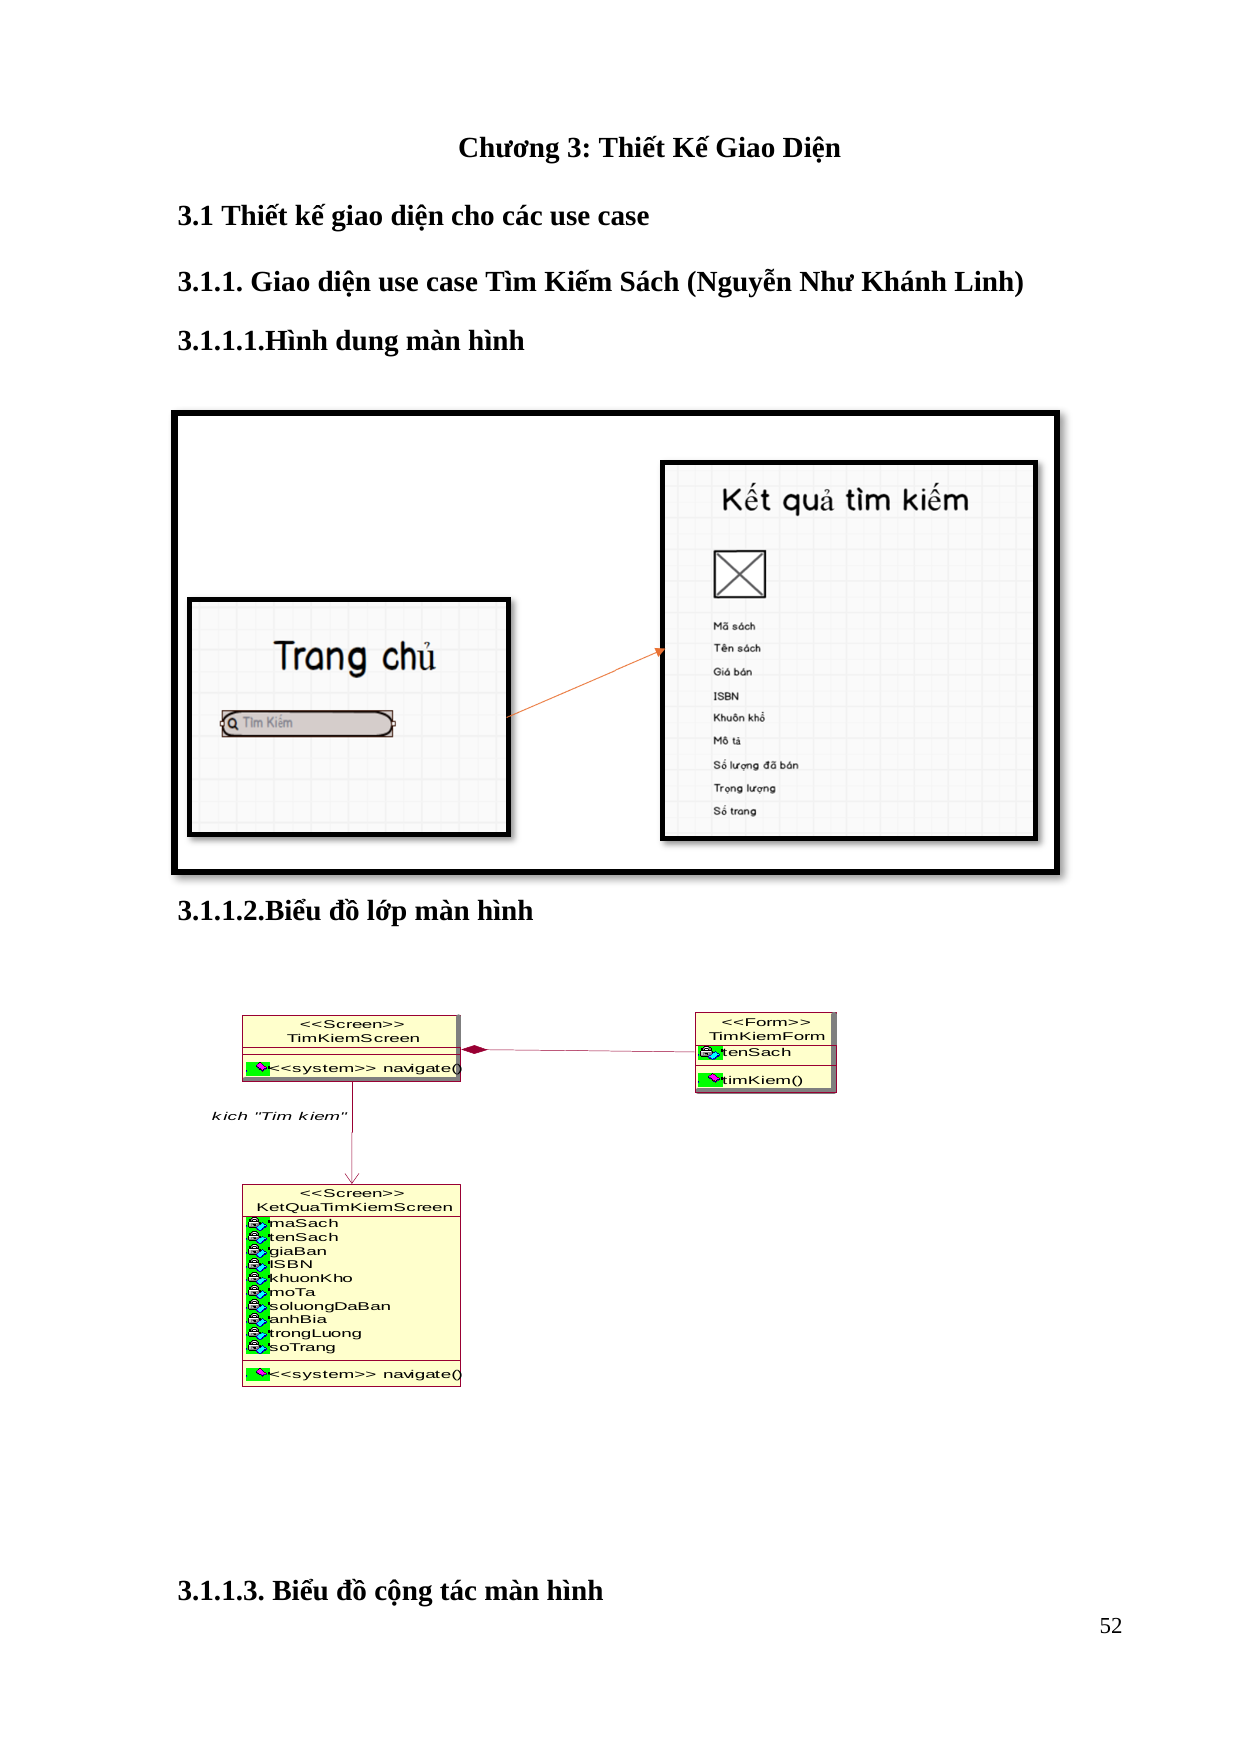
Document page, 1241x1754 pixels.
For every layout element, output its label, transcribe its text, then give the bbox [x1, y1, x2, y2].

text 3.1.1.3. Biểu đồ cộng tác màn hình [177, 1573, 1122, 1606]
subtitle 3.1 Thiết kế giao diện cho các use case [177, 198, 1122, 231]
subtitle 3.1.1. Giao diện use case Tìm Kiếm Sách (Nguyễn Như Khánh Linh) [177, 264, 1122, 298]
picture [178, 416, 1054, 869]
text Chương 3: Thiết Kế Giao Diện [177, 131, 1121, 164]
text 3.1.1.1.Hình dung màn hình [177, 323, 1122, 357]
